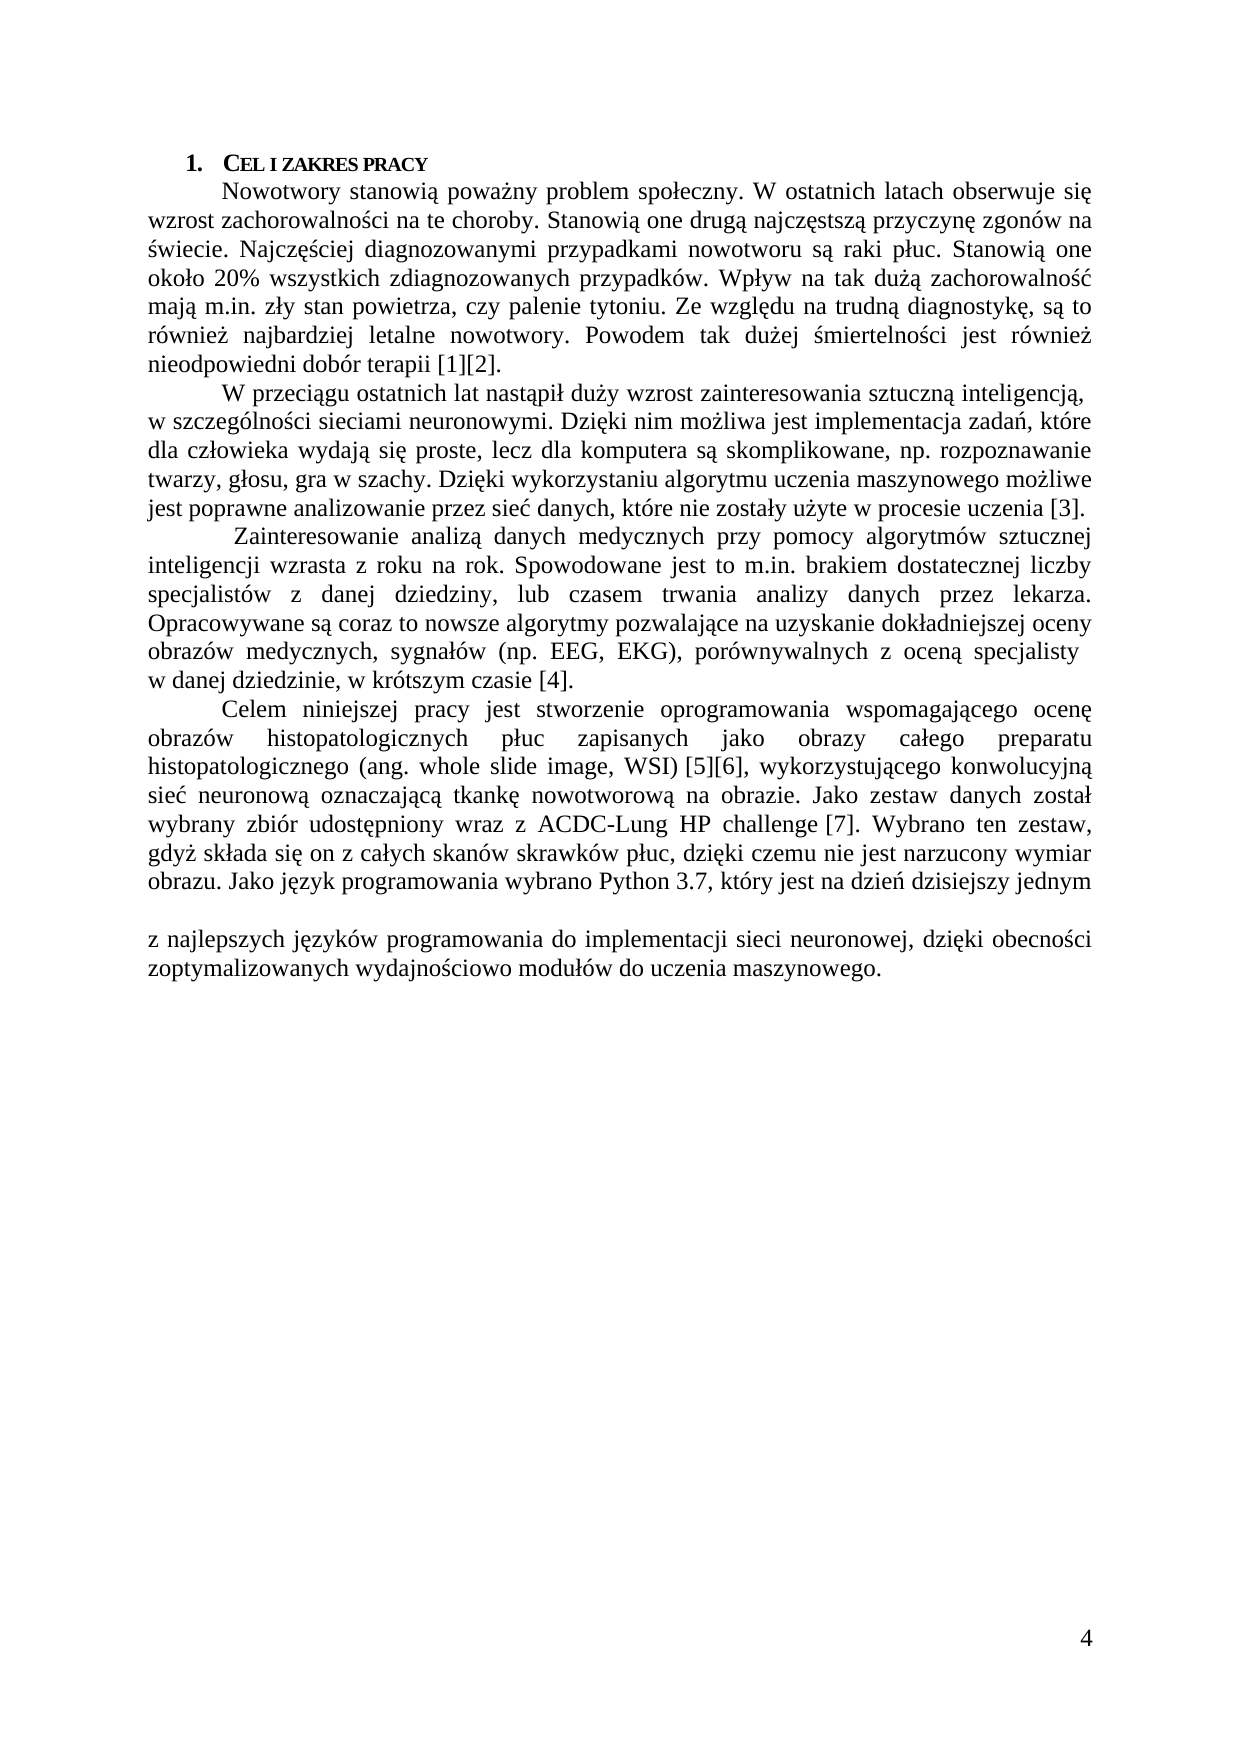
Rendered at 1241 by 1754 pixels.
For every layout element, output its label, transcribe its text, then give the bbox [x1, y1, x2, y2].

text Zainteresowanie analizą danych medycznych przy pomocy algorytmów sztucznej inteligencji wzrasta z roku na rok. Spowodowane jest to m.in. brakiem dostatecznej liczby specjalistów z danej dziedziny, lub czasem trwania analizy danych przez lekarza. Opracowywane są coraz to nowsze algorytmy pozwalające na uzyskanie dokładniejszej oceny obrazów medycznych, sygnałów (np. EEG, EKG), porównywalnych z oceną specjalisty w danej dziedzinie, w krótszym czasie [4]. [148, 521, 1093, 694]
text Nowotwory stanowią poważny problem społeczny. W ostatnich latach obserwuje się wzrost zachorowalności na te choroby. Stanowią one drugą najczęstszą przyczynę zgonów na świecie. Najczęściej diagnozowanymi przypadkami nowotworu są raki płuc. Stanowią one około 20% wszystkich zdiagnozowanych przypadków. Wpływ na tak dużą zachorowalność mają m.in. zły stan powietrza, czy palenie tytoniu. Ze względu na trudną diagnostykę, są to również najbardziej letalne nowotwory. Powodem tak dużej śmiertelności jest również nieodpowiedni dobór terapii [1][2]. [148, 176, 1093, 378]
text W przeciągu ostatnich lat nastąpił duży wzrost zainteresowania sztuczną inteligencją, w szczególności sieciami neuronowymi. Dzięki nim możliwa jest implementacja zadań, które dla człowieka wydają się proste, lecz dla komputera są skomplikowane, np. rozpoznawanie twarzy, głosu, gra w szachy. Dzięki wykorzystaniu algorytmu uczenia maszynowego możliwe jest poprawne analizowanie przez sieć danych, które nie zostały użyte w procesie uczenia [3]. [148, 378, 1093, 521]
text Celem niniejszej pracy jest stworzenie oprogramowania wspomagającego ocenę obrazów histopatologicznych płuc zapisanych jako obrazy całego preparatu histopatologicznego (ang. whole slide image, WSI) [5][6], wykorzystującego konwolucyjną sieć neuronową oznaczającą tkankę nowotworową na obrazie. Jako zestaw danych został wybrany zbiór udostępniony wraz z ACDC-Lung HP challenge [7]. Wybrano ten zestaw, gdyż składa się on z całych skanów skrawków płuc, dzięki czemu nie jest narzucony wymiar obrazu. Jako język programowania wybrano Python 3.7, który jest na dzień dzisiejszy jednym z najlepszych języków programowania do implementacji sieci neuronowej, dzięki obecności zoptymalizowanych wydajnościowo modułów do uczenia maszynowego. [148, 694, 1093, 981]
title Cel i zakres pracy [185, 148, 1093, 176]
